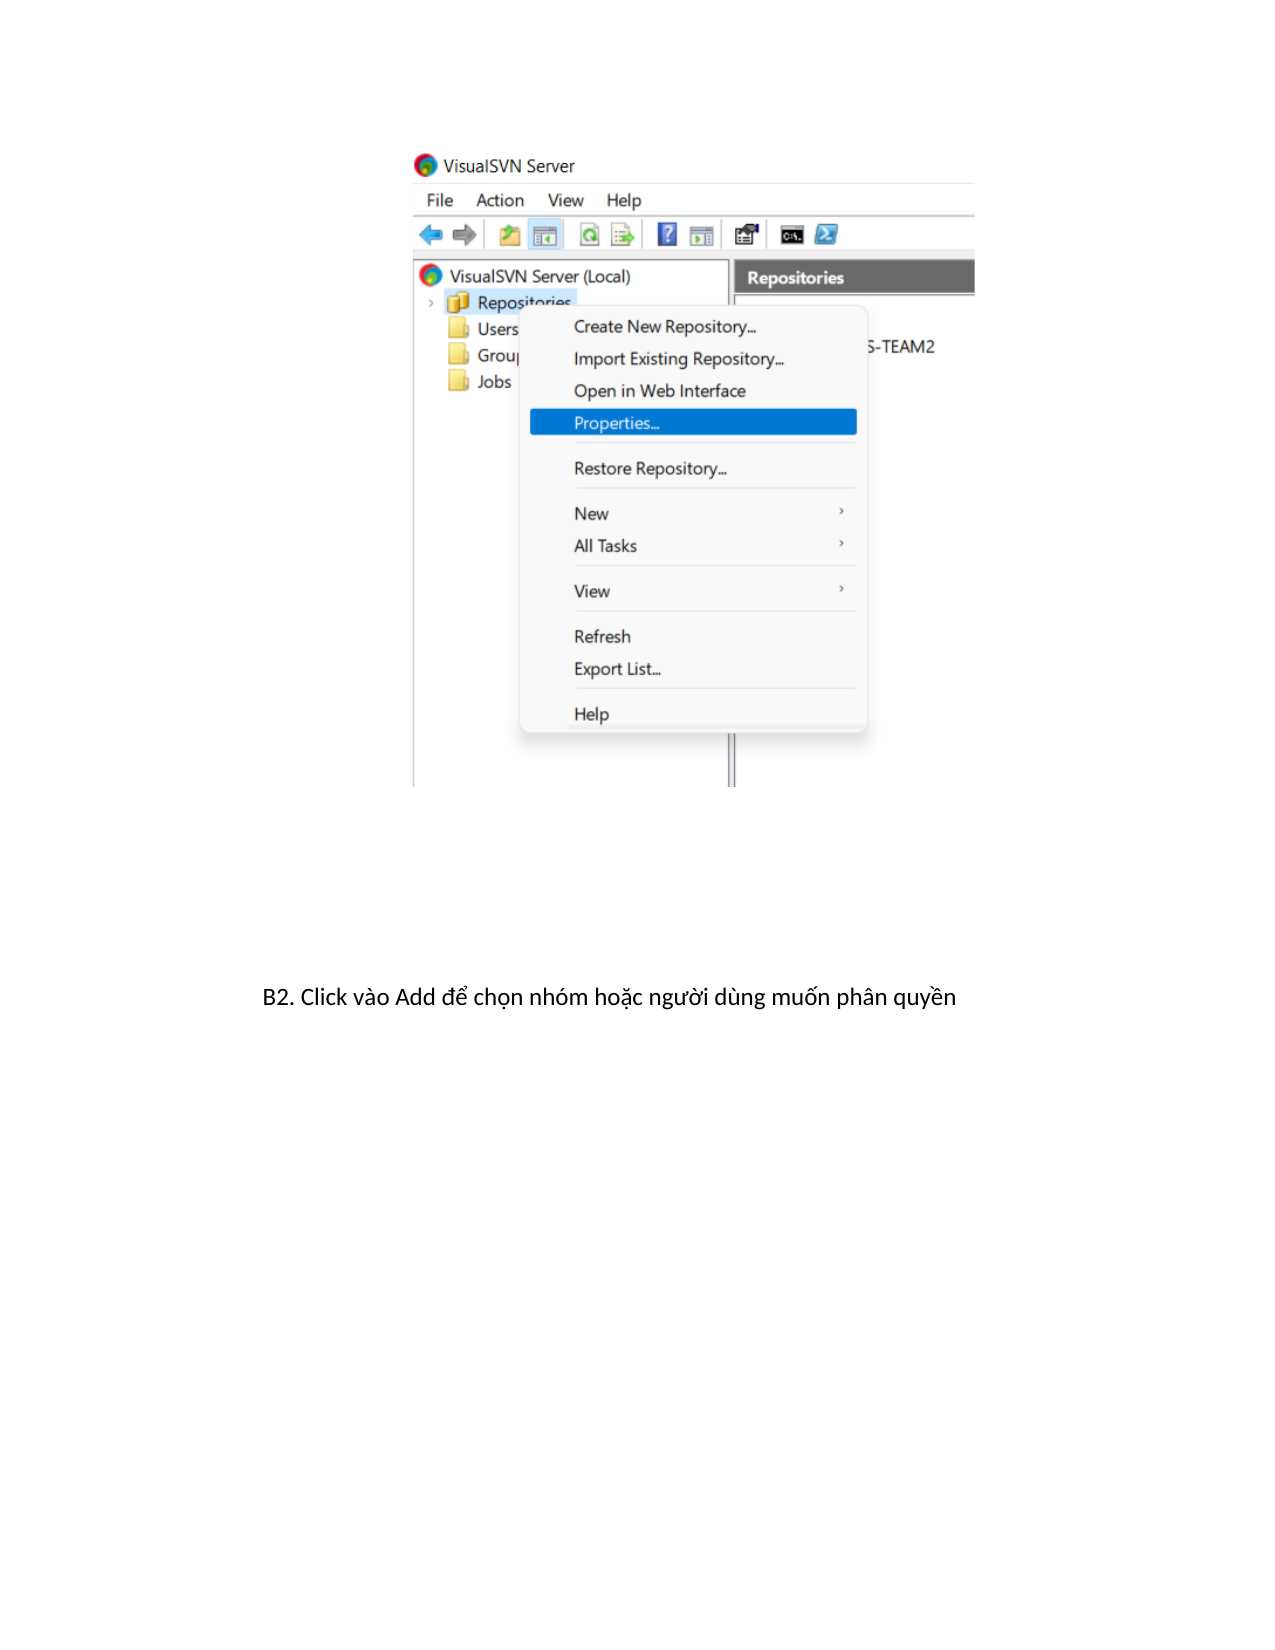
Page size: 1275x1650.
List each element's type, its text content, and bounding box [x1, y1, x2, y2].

picture [412, 150, 975, 787]
text B2. Click vào Add để chọn nhóm hoặc người dùng muốn phân quyền [262, 981, 1125, 1011]
